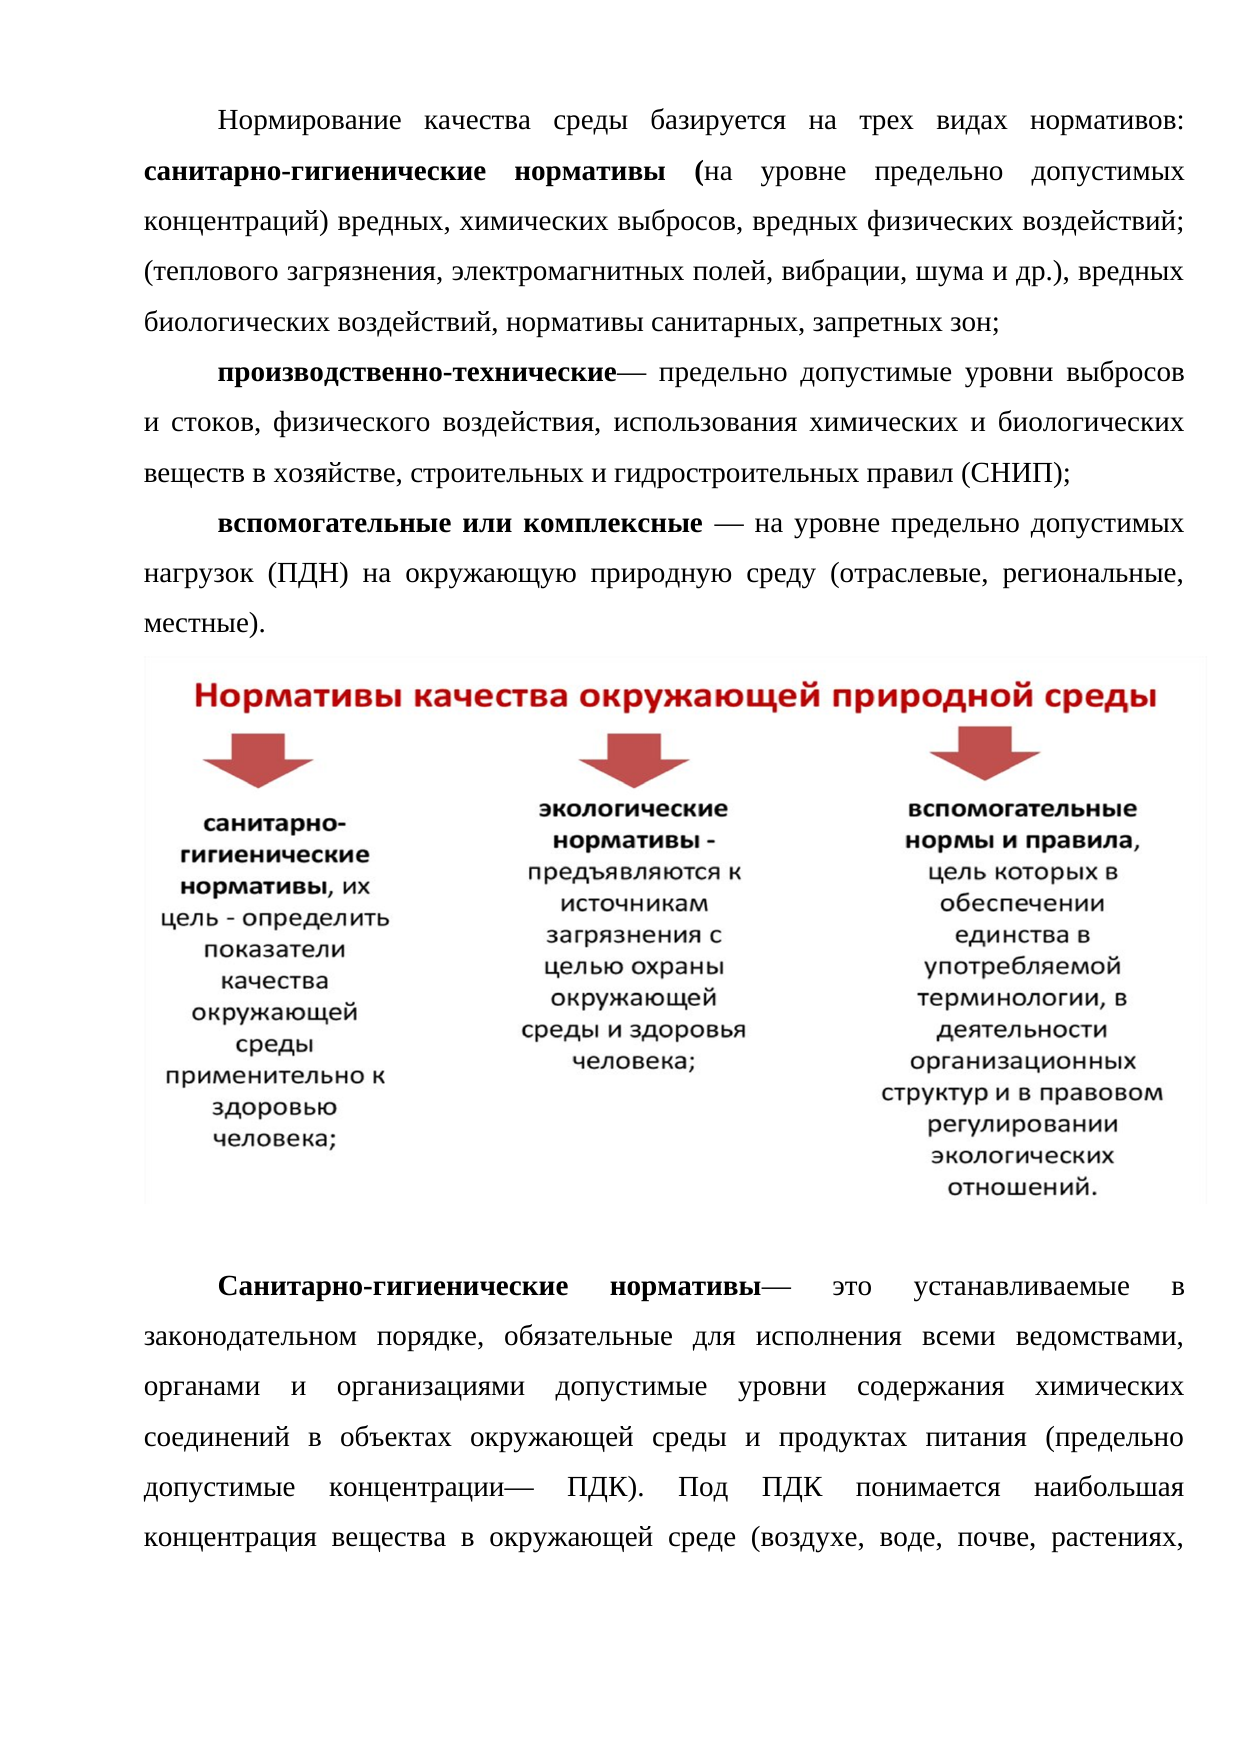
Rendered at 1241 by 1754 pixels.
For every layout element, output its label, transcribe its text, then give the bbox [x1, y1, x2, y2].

text вспомогательные или комплексные — на уровне предельно допустимых нагрузок (ПДН) на окружающую природную среду (отраслевые, региональные, местные). [143, 505, 1185, 639]
text Нормирование качества среды базируется на трех видах нормативов: санитарно-гигиенические нормативы (на уровне предельно допустимых концентраций) вредных, химических выбросов, вредных физических воздействий; (теплового загрязнения, электромагнитных полей, вибрации, шума и др.), вредных биологических воздействий, нормативы санитарных, запретных зон; [143, 102, 1185, 337]
text производственно-технические— предельно допустимые уровни выбросов и стоков, физического воздействия, использования химических и биологических веществ в хозяйстве, строительных и гидростроительных правил (СНИП); [143, 354, 1185, 488]
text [143, 1268, 1185, 1553]
picture [143, 656, 1208, 1204]
